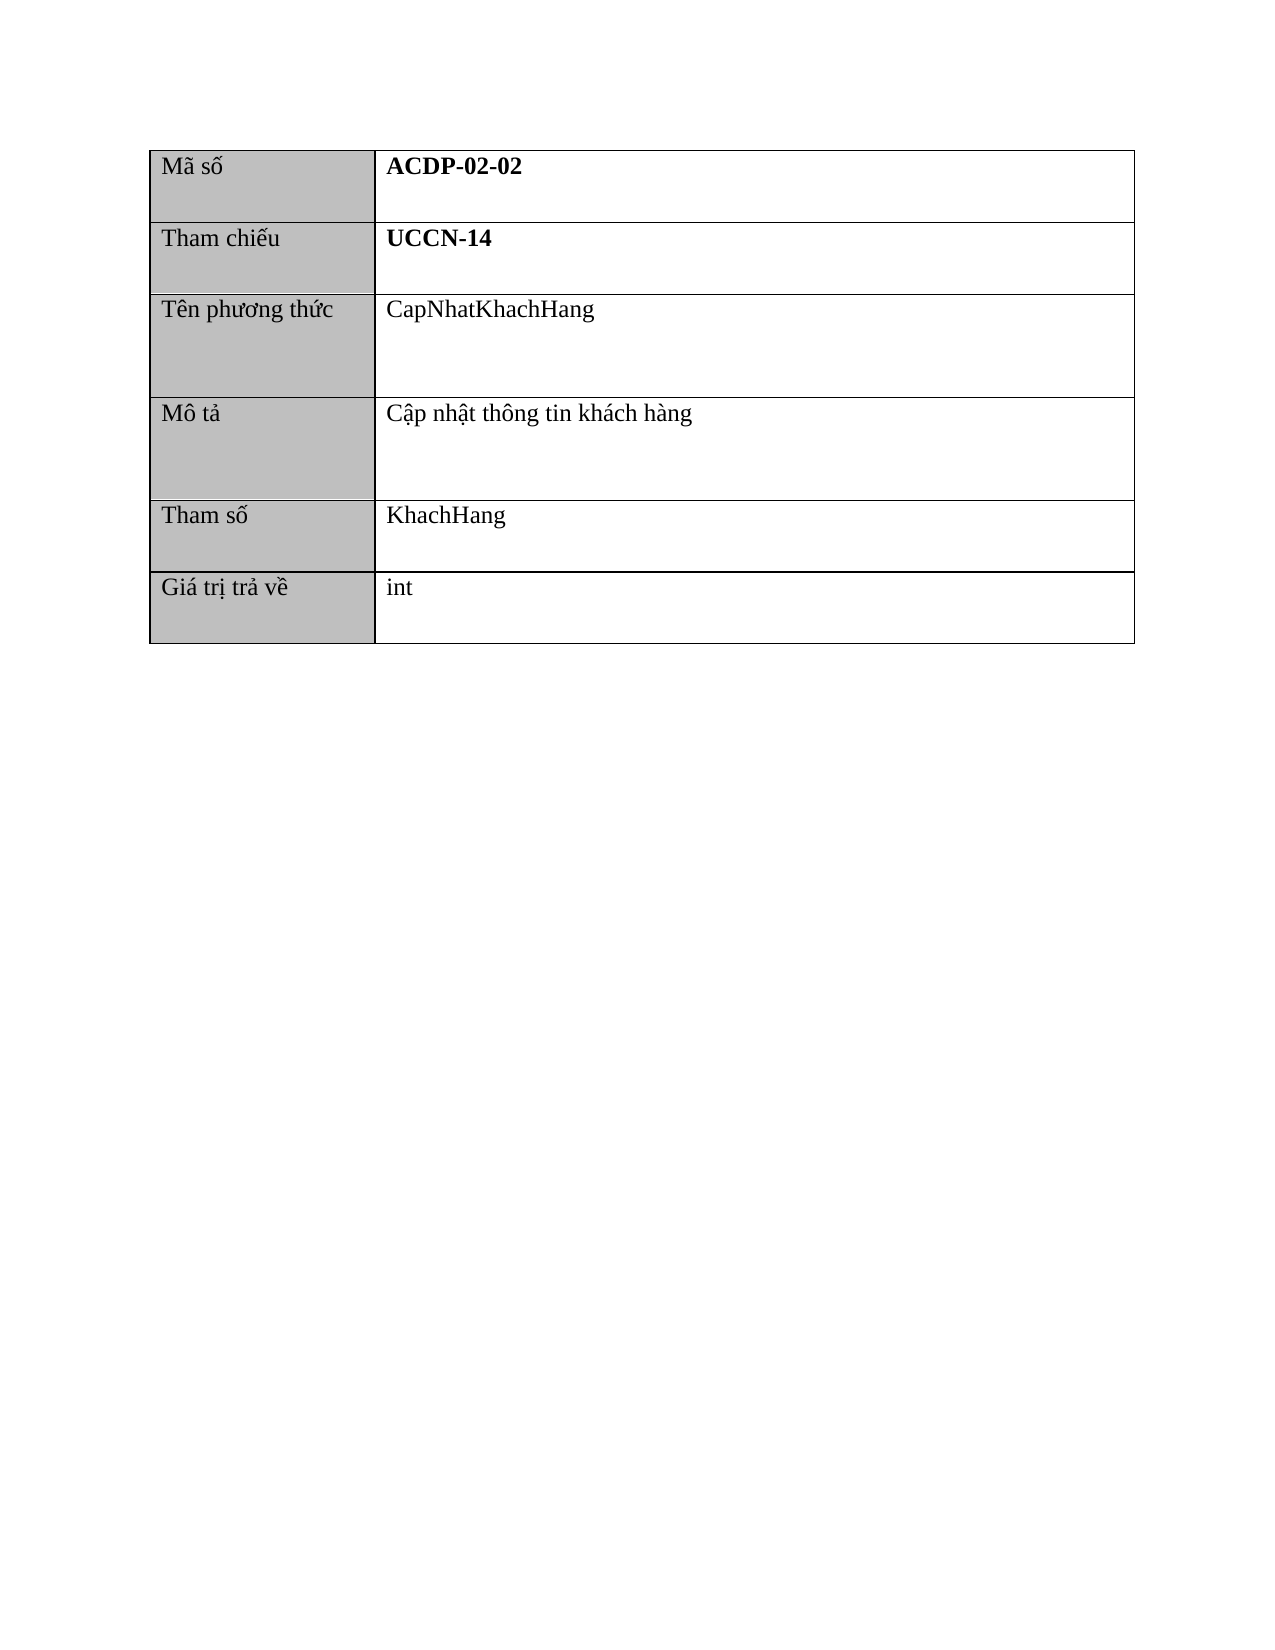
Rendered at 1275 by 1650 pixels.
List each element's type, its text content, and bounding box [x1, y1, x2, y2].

table_cell Cập nhật thông tin khách hàng [376, 398, 1134, 499]
table_header Mã số [151, 151, 374, 222]
table_cell Giá trị trả về [151, 573, 374, 643]
table_cell Mô tả [151, 398, 374, 499]
table_cell KhachHang [376, 501, 1134, 571]
table_cell int [376, 573, 1134, 643]
table_cell Tham chiếu [151, 223, 374, 293]
table_cell UCCN-14 [376, 223, 1134, 293]
table_header ACDP-02-02 [376, 151, 1134, 222]
table_cell Tên phương thức [151, 295, 374, 397]
table_cell CapNhatKhachHang [376, 295, 1134, 397]
table_cell Tham số [151, 501, 374, 571]
